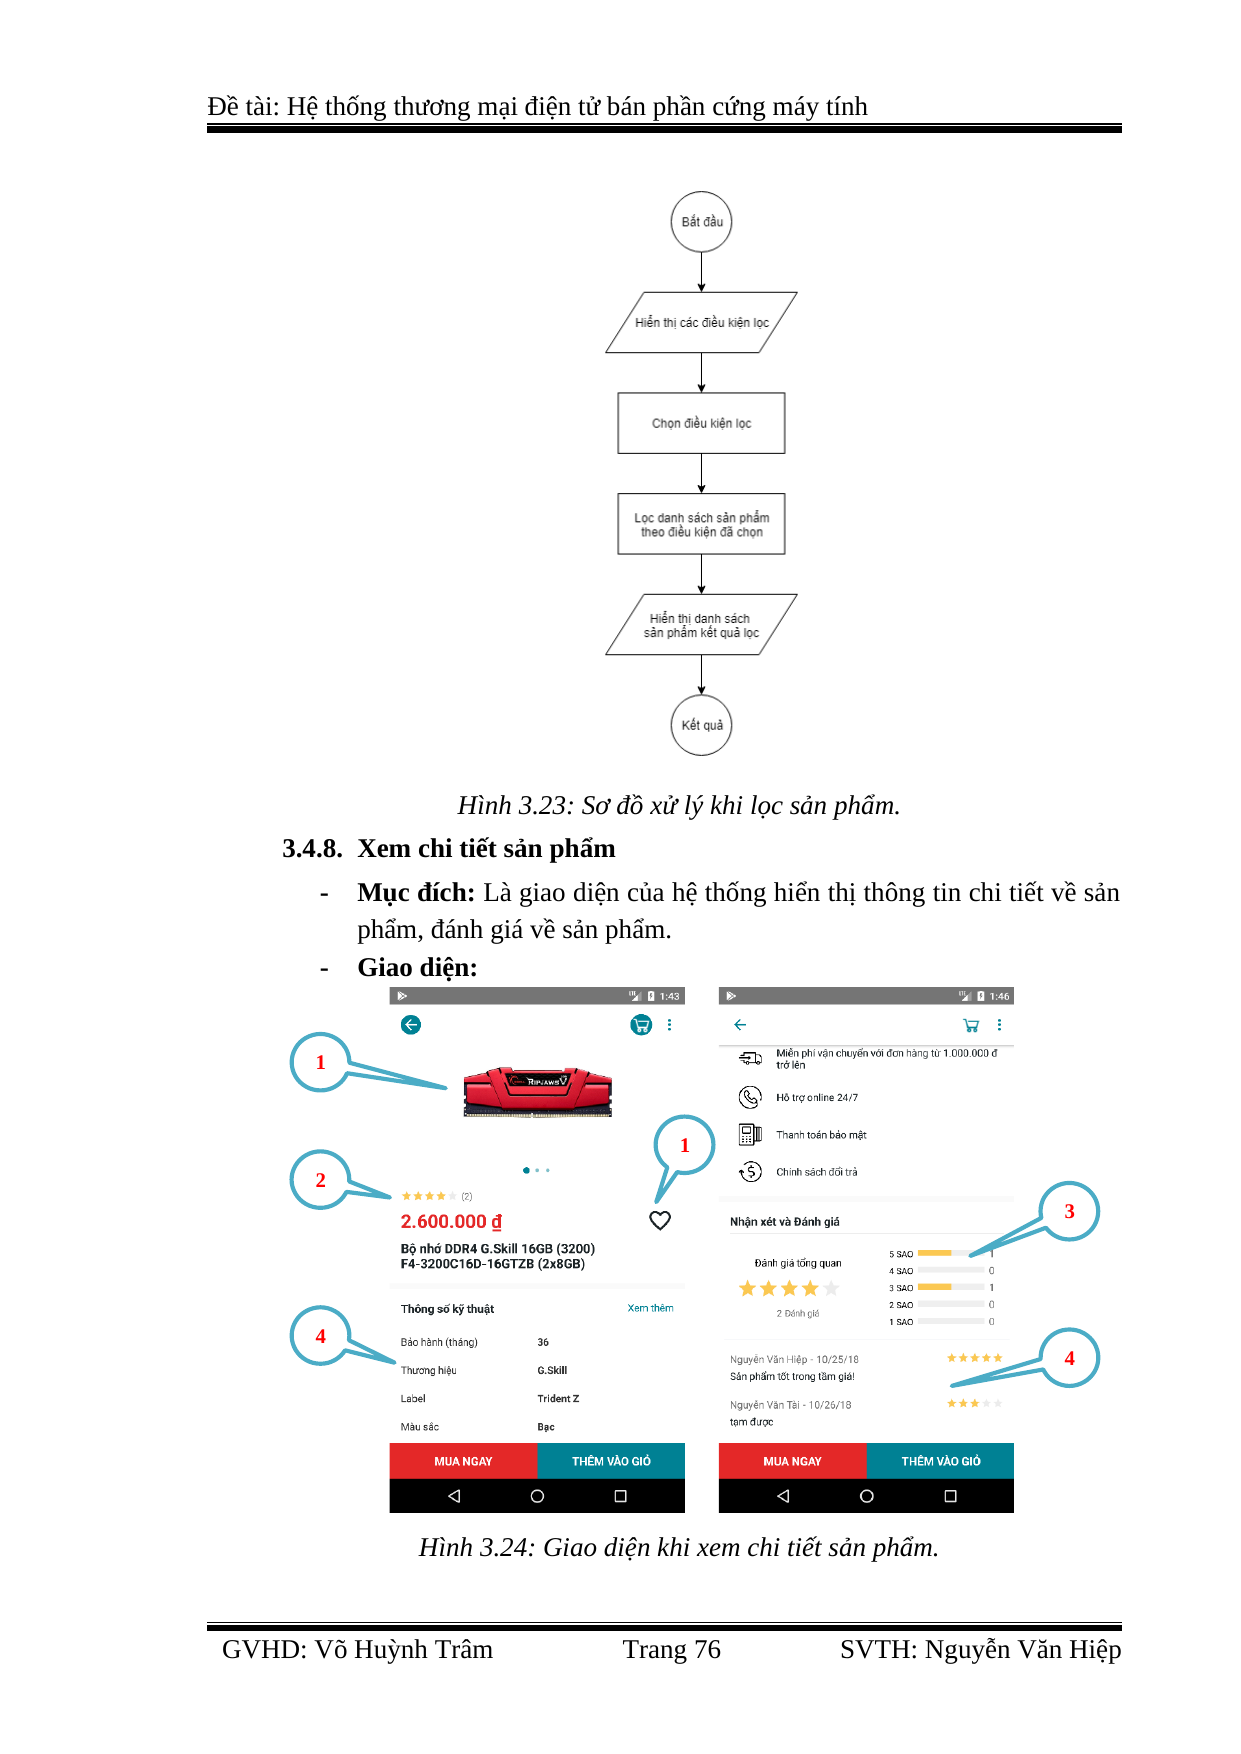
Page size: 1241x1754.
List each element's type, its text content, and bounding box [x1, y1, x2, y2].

list Mục đích: Là giao diện của hệ thống hiển thị thông tin chi tiết về sản phẩm, đánh giá về sản phẩm. [319, 876, 1122, 944]
picture [718, 987, 1014, 1513]
subtitle Xem chi tiết sản phẩm [282, 832, 1122, 863]
list Giao diện: [319, 951, 1122, 982]
picture [590, 177, 813, 771]
picture [389, 987, 685, 1513]
